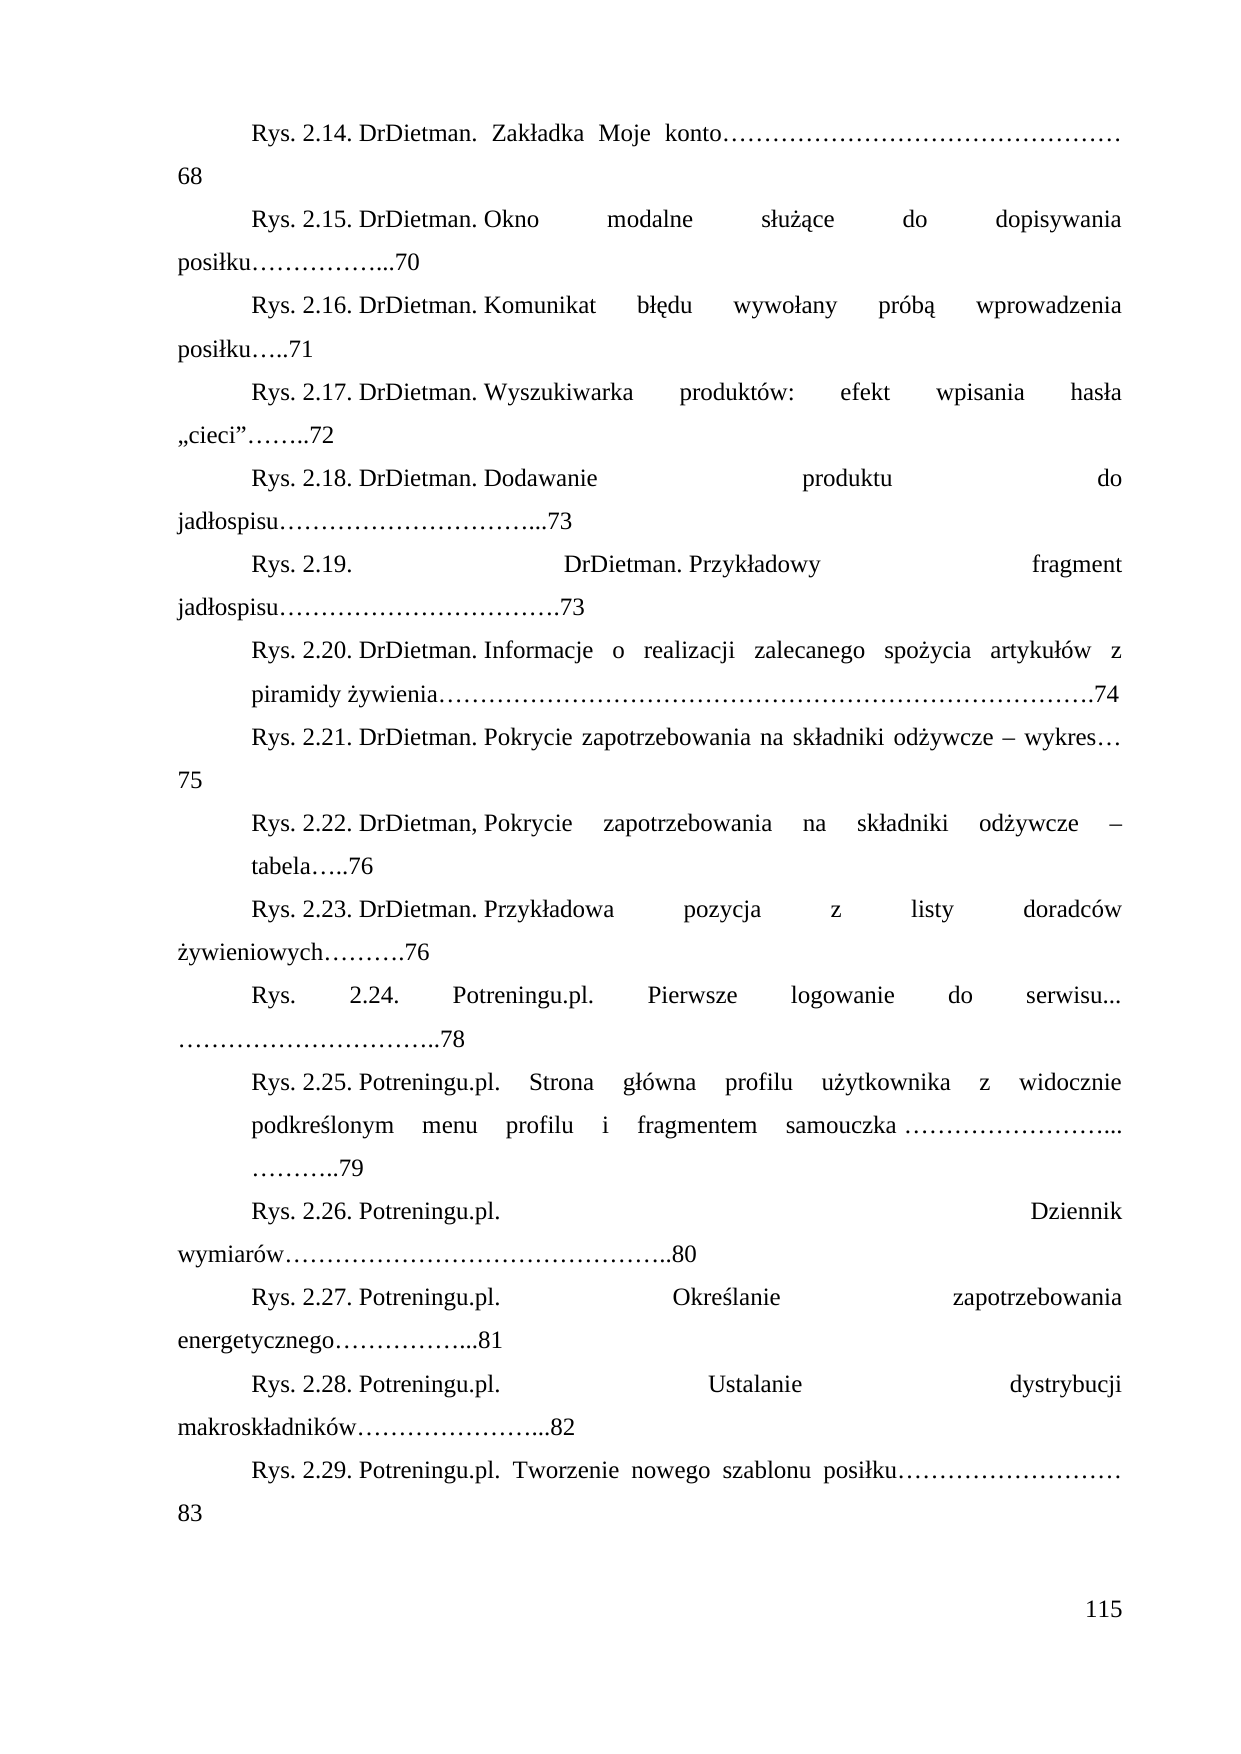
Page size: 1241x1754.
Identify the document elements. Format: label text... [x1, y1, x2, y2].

text Rys. 2.21. DrDietman. Pokrycie zapotrzebowania na składniki odżywcze – wykres…75 [177, 722, 1122, 794]
text Rys. 2.29. Potreningu.pl. Tworzenie nowego szablonu posiłku………………………83 [177, 1455, 1122, 1527]
text Rys. 2.27. Potreningu.pl. Określanie zapotrzebowania energetycznego……………...81 [177, 1282, 1122, 1354]
text Rys. 2.28. Potreningu.pl. Ustalanie dystrybucji makroskładników…………………...82 [177, 1369, 1122, 1441]
text Rys. 2.16. DrDietman. Komunikat błędu wywołany próbą wprowadzenia posiłku…..71 [177, 291, 1122, 362]
text Rys. 2.17. DrDietman. Wyszukiwarka produktów: efekt wpisania hasła „cieci”……..72 [177, 377, 1122, 449]
text Rys. 2.14. DrDietman. Zakładka Moje konto…………………………………………68 [177, 118, 1122, 190]
text Rys. 2.15. DrDietman. Okno modalne służące do dopisywania posiłku……………...70 [177, 204, 1122, 276]
text Rys. 2.18. DrDietman. Dodawanie produktu do jadłospisu…………………………...73 [177, 463, 1122, 535]
text Rys. 2.22. DrDietman, Pokrycie zapotrzebowania na składniki odżywcze – tabela…..76 [251, 808, 1122, 880]
text Rys. 2.23. DrDietman. Przykładowa pozycja z listy doradców żywieniowych……….76 [177, 894, 1122, 966]
text Rys. 2.25. Potreningu.pl. Strona główna profilu użytkownika z widocznie podkreślonym menu profilu i fragmentem samouczka ……………………...………..79 [251, 1067, 1122, 1182]
text Rys. 2.24. Potreningu.pl. Pierwsze logowanie do serwisu...…………………………..78 [177, 981, 1122, 1052]
text Rys. 2.20. DrDietman. Informacje o realizacji zalecanego spożycia artykułów z piramidy żywienia…………………………………………………………………….74 [251, 636, 1122, 707]
text Rys. 2.26. Potreningu.pl. Dziennik wymiarów………………………………………..80 [177, 1196, 1122, 1268]
text Rys. 2.19. DrDietman. Przykładowy fragment jadłospisu…………………………….73 [177, 549, 1122, 621]
